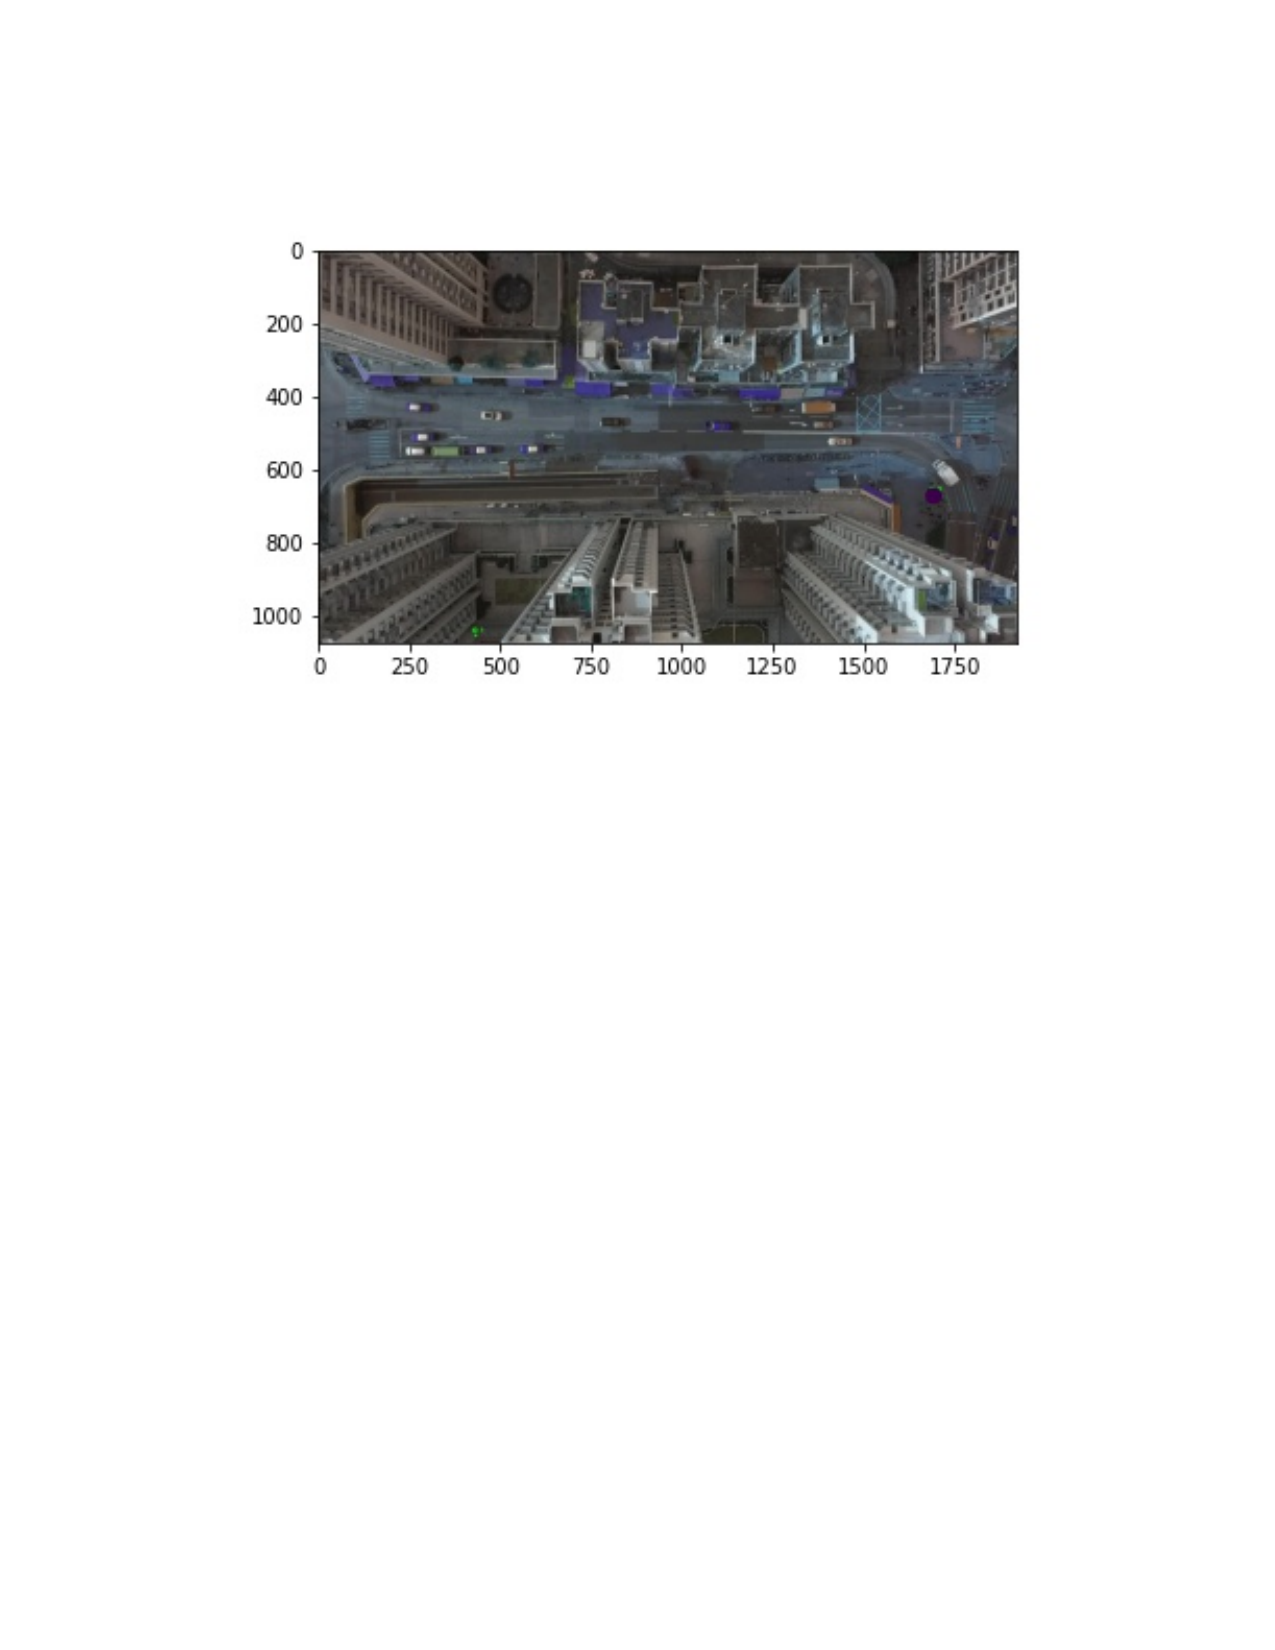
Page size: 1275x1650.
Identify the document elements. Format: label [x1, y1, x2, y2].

picture [206, 150, 1107, 750]
